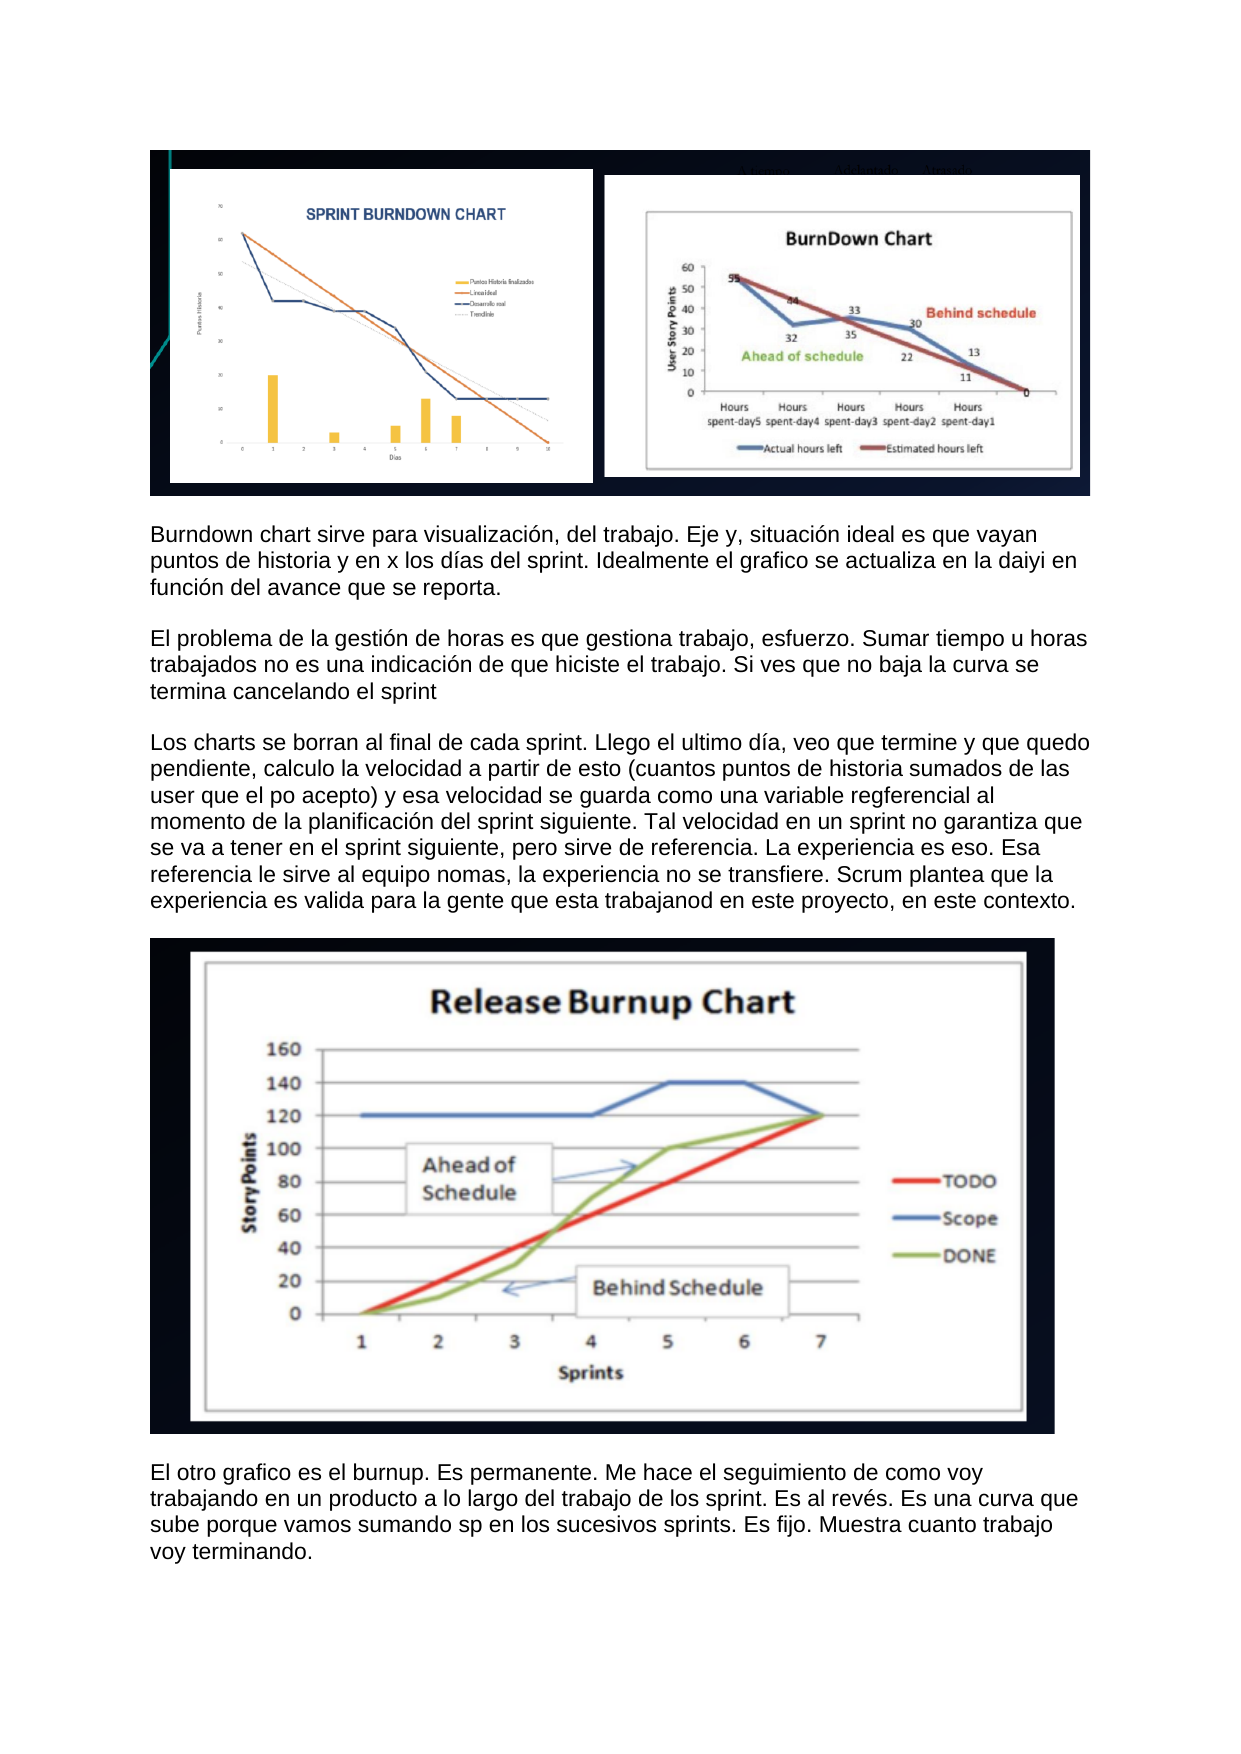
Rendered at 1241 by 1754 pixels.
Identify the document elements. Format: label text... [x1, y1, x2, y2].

text Burndown chart sirve para visualización, del trabajo. Eje y, situación ideal es que vayan puntos de historia y en x los días del sprint. Idealmente el grafico se actualiza en la daiyi en función del avance que se reporta. [150, 521, 1090, 600]
text El otro grafico es el burnup. Es permanente. Me hace el seguimiento de como voy trabajando en un producto a lo largo del trabajo de los sprint. Es al revés. Es una curva que sube porque vamos sumando sp en los sucesivos sprints. Es fijo. Muestra cuanto trabajo voy terminando. [150, 1459, 1090, 1564]
text El problema de la gestión de horas es que gestiona trabajo, esfuerzo. Sumar tiempo u horas trabajados no es una indicación de que hiciste el trabajo. Si ves que no baja la curva se termina cancelando el sprint [150, 625, 1090, 704]
text Los charts se borran al final de cada sprint. Llego el ultimo día, veo que termine y que quedo pendiente, calculo la velocidad a partir de esto (cuantos puntos de historia sumados de las user que el po acepto) y esa velocidad se guarda como una variable regferencial al momento de la planificación del sprint siguiente. Tal velocidad en un sprint no garantiza que se va a tener en el sprint siguiente, pero sirve de referencia. La experiencia es eso. Esa referencia le sirve al equipo nomas, la experiencia no se transfiere. Scrum plantea que la experiencia es valida para la gente que esta trabajanod en este proyecto, en este contexto. [150, 729, 1090, 913]
picture [150, 150, 1091, 496]
picture [150, 938, 1055, 1434]
